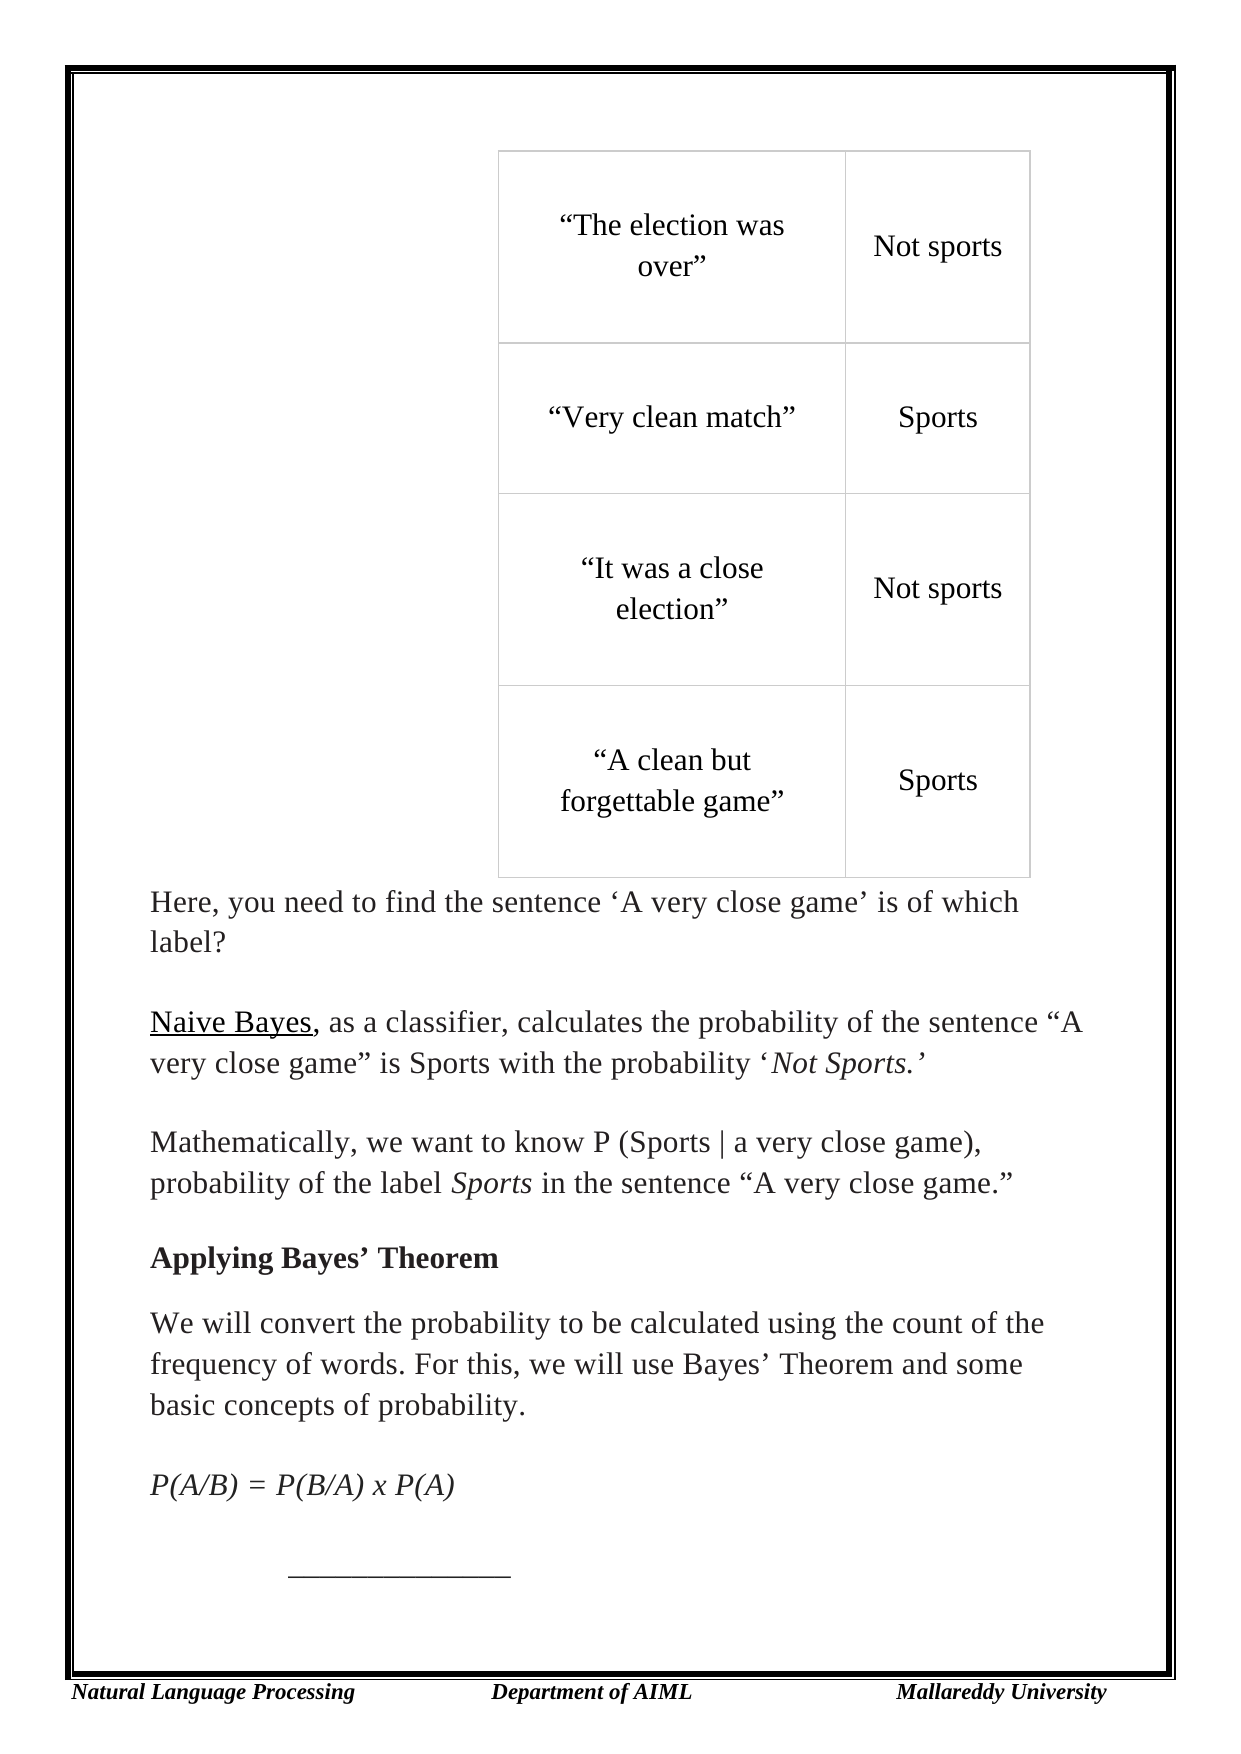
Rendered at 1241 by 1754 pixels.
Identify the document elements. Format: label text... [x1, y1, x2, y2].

text Naive Bayes, as a classifier, calculates the probability of the sentence “A very close game” is Sports with the probability ‘Not Sports.’ [150, 998, 1090, 1080]
subtitle Applying Bayes’ Theorem [150, 1239, 1090, 1275]
text We will convert the probability to be calculated using the count of the frequency of words. For this, we will use Bayes’ Theorem and some basic concepts of probability. [150, 1300, 1090, 1422]
table_cell “The election was over” [499, 152, 845, 342]
text ______________ [150, 1541, 1090, 1581]
text Mathematically, we want to know P (Sports | a very close game), probability of the label Sports in the sentence “A very close game.” [150, 1119, 1090, 1200]
table_cell Sports [846, 344, 1029, 493]
table_cell “A clean but forgettable game” [499, 686, 845, 877]
table_cell Sports [846, 686, 1029, 877]
text Here, you need to find the sentence ‘A very close game’ is of which label? [150, 878, 1090, 959]
text P(A/B) = P(B/A) x P(A) [150, 1461, 1090, 1502]
table_cell Not sports [846, 494, 1029, 685]
table_cell “Very clean match” [499, 344, 845, 493]
table_cell Not sports [846, 152, 1029, 342]
table_cell “It was a close election” [499, 494, 845, 685]
